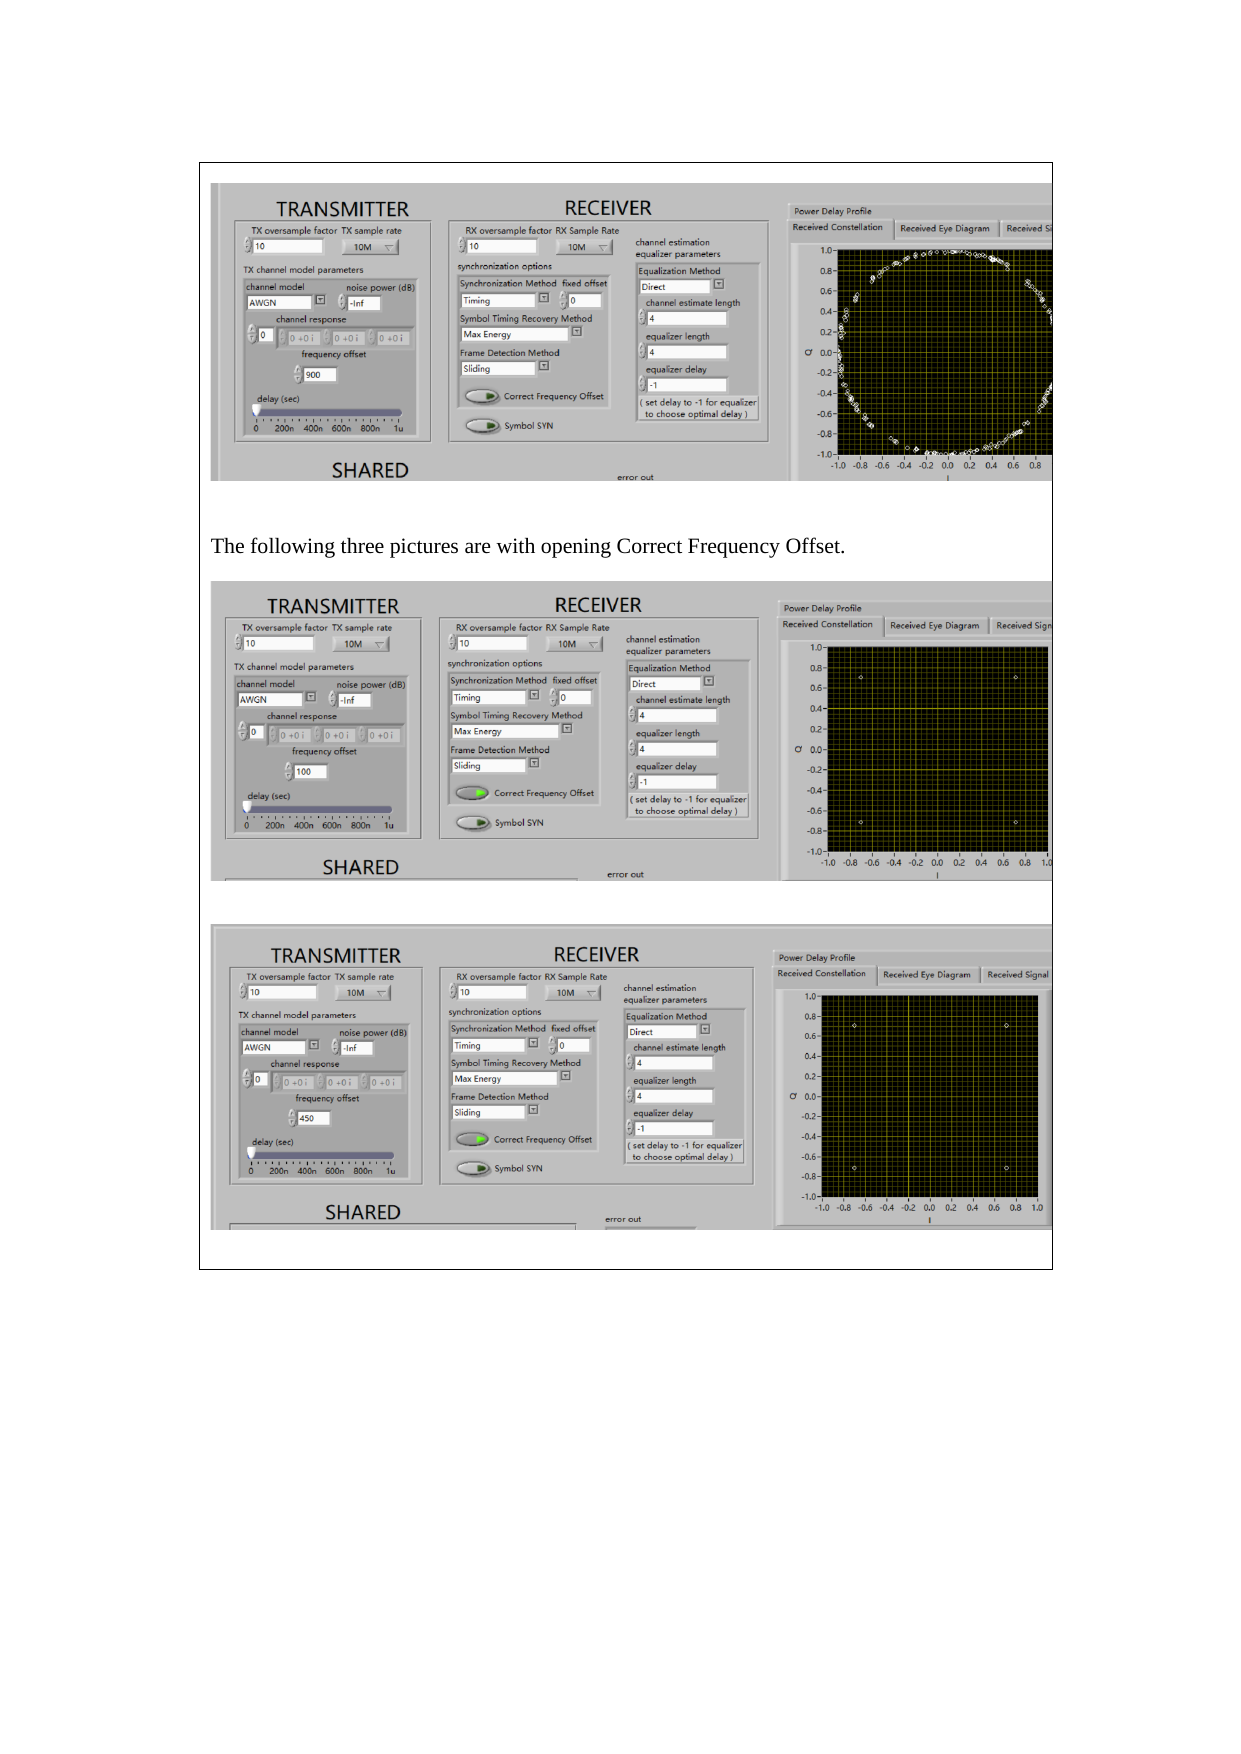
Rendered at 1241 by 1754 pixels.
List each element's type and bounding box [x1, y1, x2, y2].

picture [210, 183, 1053, 481]
picture [210, 581, 1053, 881]
picture [210, 924, 1053, 1230]
table_cell [200, 163, 1052, 1268]
